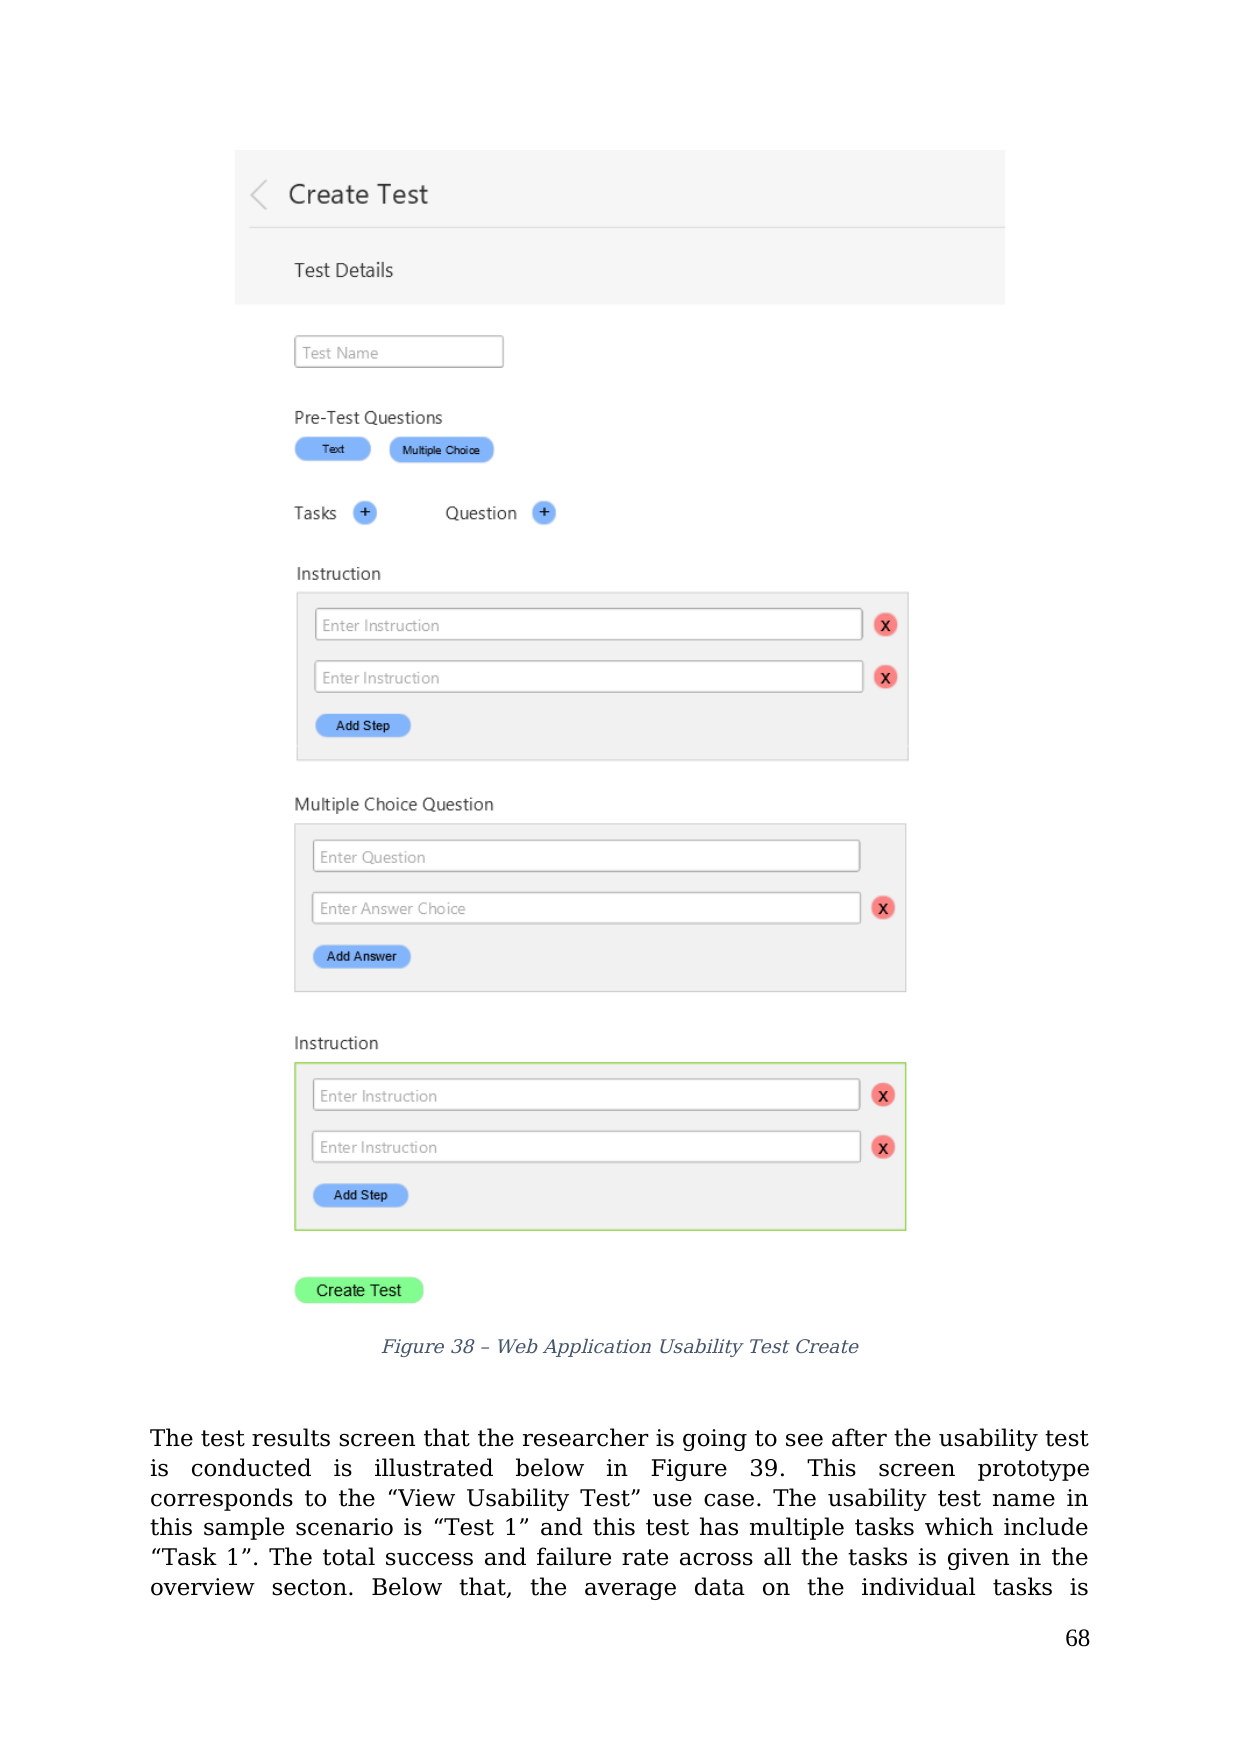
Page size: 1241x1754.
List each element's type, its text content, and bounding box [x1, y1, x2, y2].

picture [235, 150, 1006, 1316]
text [150, 1424, 1090, 1600]
